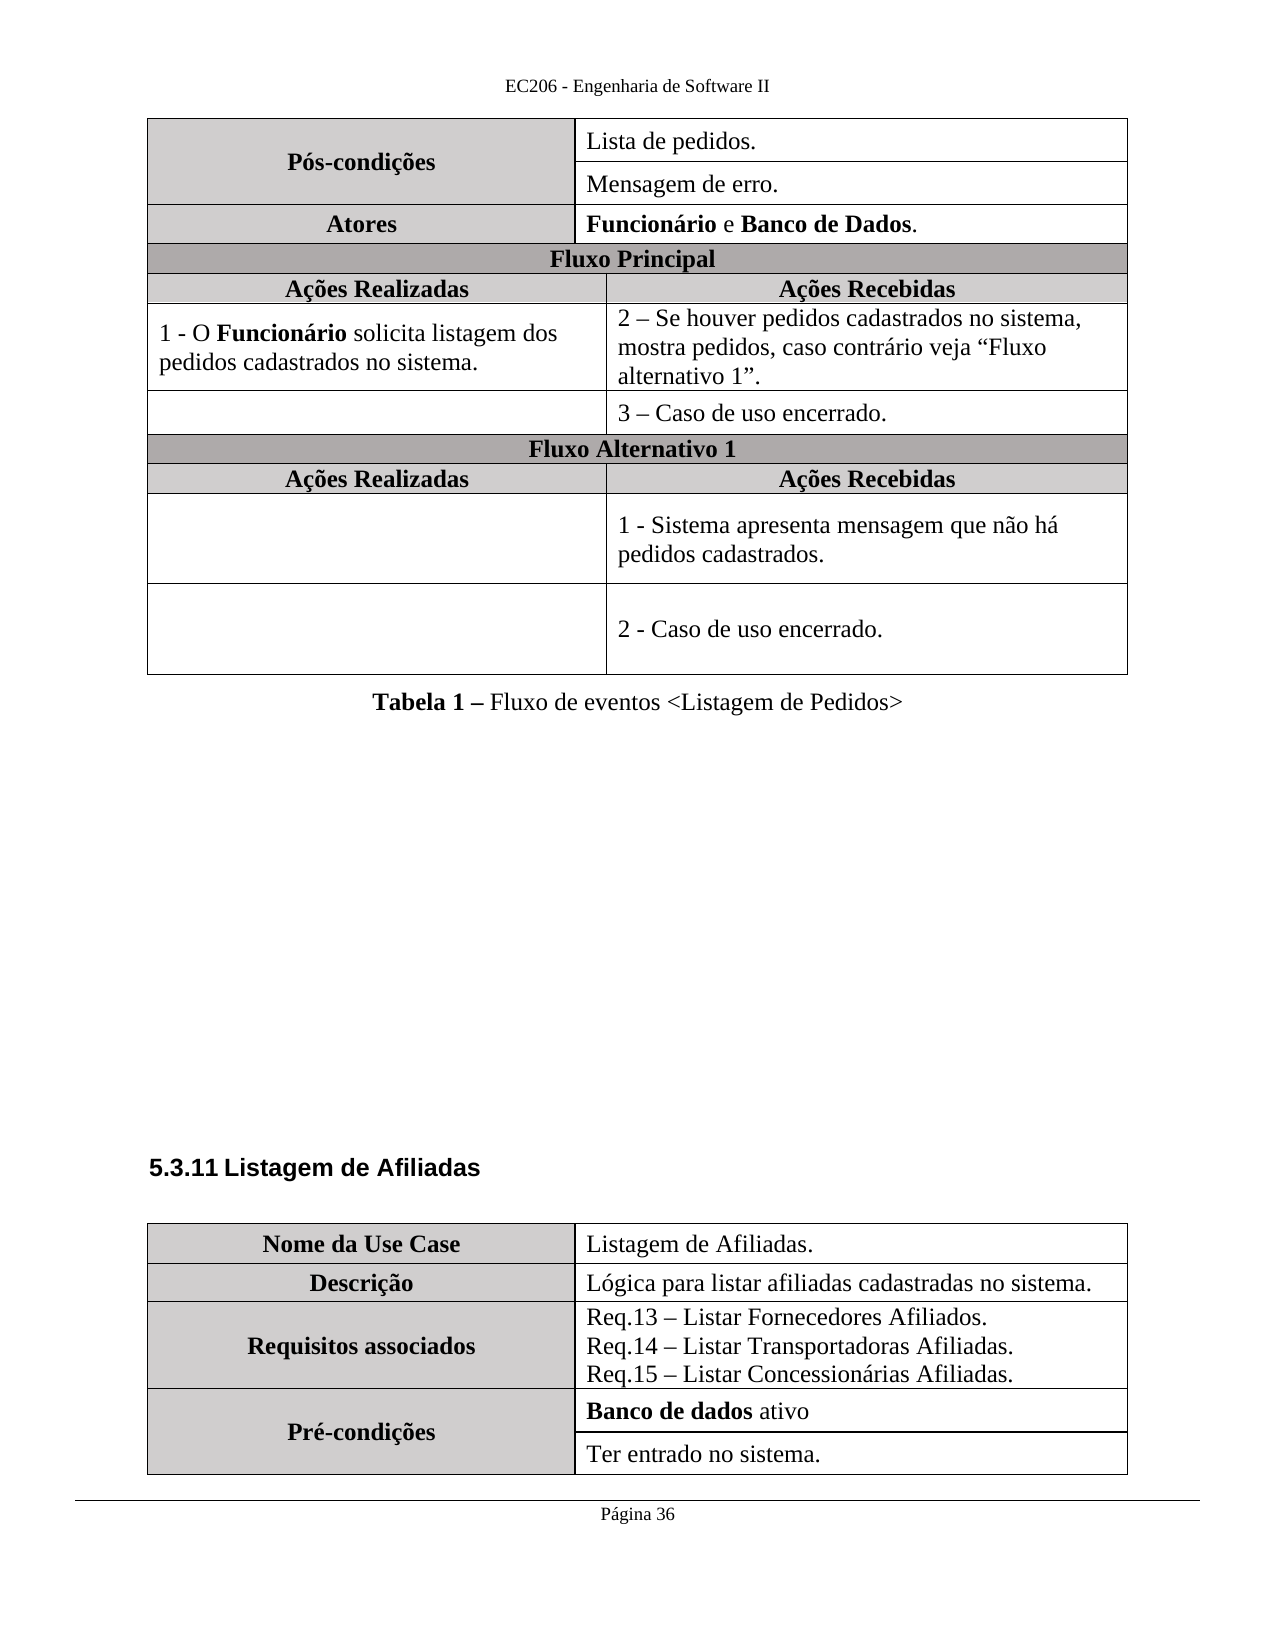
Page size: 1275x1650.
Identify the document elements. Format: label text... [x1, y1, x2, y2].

table_cell Lógica para listar afiliadas cadastradas no sistema. [576, 1264, 1127, 1301]
table_cell 2 – Se houver pedidos cadastrados no sistema, mostra pedidos, caso contrário veja “Fluxo alternativo 1”. [607, 304, 1127, 390]
table_cell [148, 494, 606, 583]
table_cell Ações Recebidas [607, 274, 1127, 302]
text Tabela 40 – Fluxo de eventos <Listagem de Pedidos> [75, 687, 1200, 716]
table_cell 1 - O Funcionário solicita listagem dos pedidos cadastrados no sistema. [148, 304, 606, 390]
table_cell Ações Realizadas [148, 464, 606, 493]
table_cell Ações Realizadas [148, 274, 606, 302]
table_cell [148, 391, 606, 433]
table_cell Req.13 – Listar Fornecedores Afiliados. Req.14 – Listar Transportadoras Afiliadas. Req.15 – Listar Concessionárias Afiliadas. [576, 1302, 1127, 1388]
table_cell Pré-condições [148, 1389, 574, 1474]
table_cell 1 - Sistema apresenta mensagem que não há pedidos cadastrados. [607, 494, 1127, 583]
subtitle Listagem de Afiliadas [149, 1153, 1200, 1182]
table_cell Ações Recebidas [607, 464, 1127, 493]
table_header Listagem de Afiliadas. [576, 1224, 1127, 1263]
table_cell Ter entrado no sistema. [576, 1433, 1127, 1474]
table_cell Mensagem de erro. [576, 162, 1127, 204]
table_cell 3 – Caso de uso encerrado. [607, 391, 1127, 433]
table_cell Descrição [148, 1264, 574, 1301]
table_header Nome da Use Case [148, 1224, 574, 1263]
table_cell Atores [148, 205, 574, 243]
table_cell Fluxo Principal [148, 244, 1127, 273]
table_cell Funcionário e Banco de Dados. [576, 205, 1127, 243]
table_cell 2 - Caso de uso encerrado. [607, 584, 1127, 673]
table_cell Fluxo Alternativo 1 [148, 435, 1127, 463]
table_cell Pós-condições [148, 119, 574, 204]
table_cell Lista de pedidos. [576, 119, 1127, 161]
table_cell Banco de dados ativo [576, 1389, 1127, 1431]
table_cell [148, 584, 606, 673]
table_cell Requisitos associados [148, 1302, 574, 1388]
